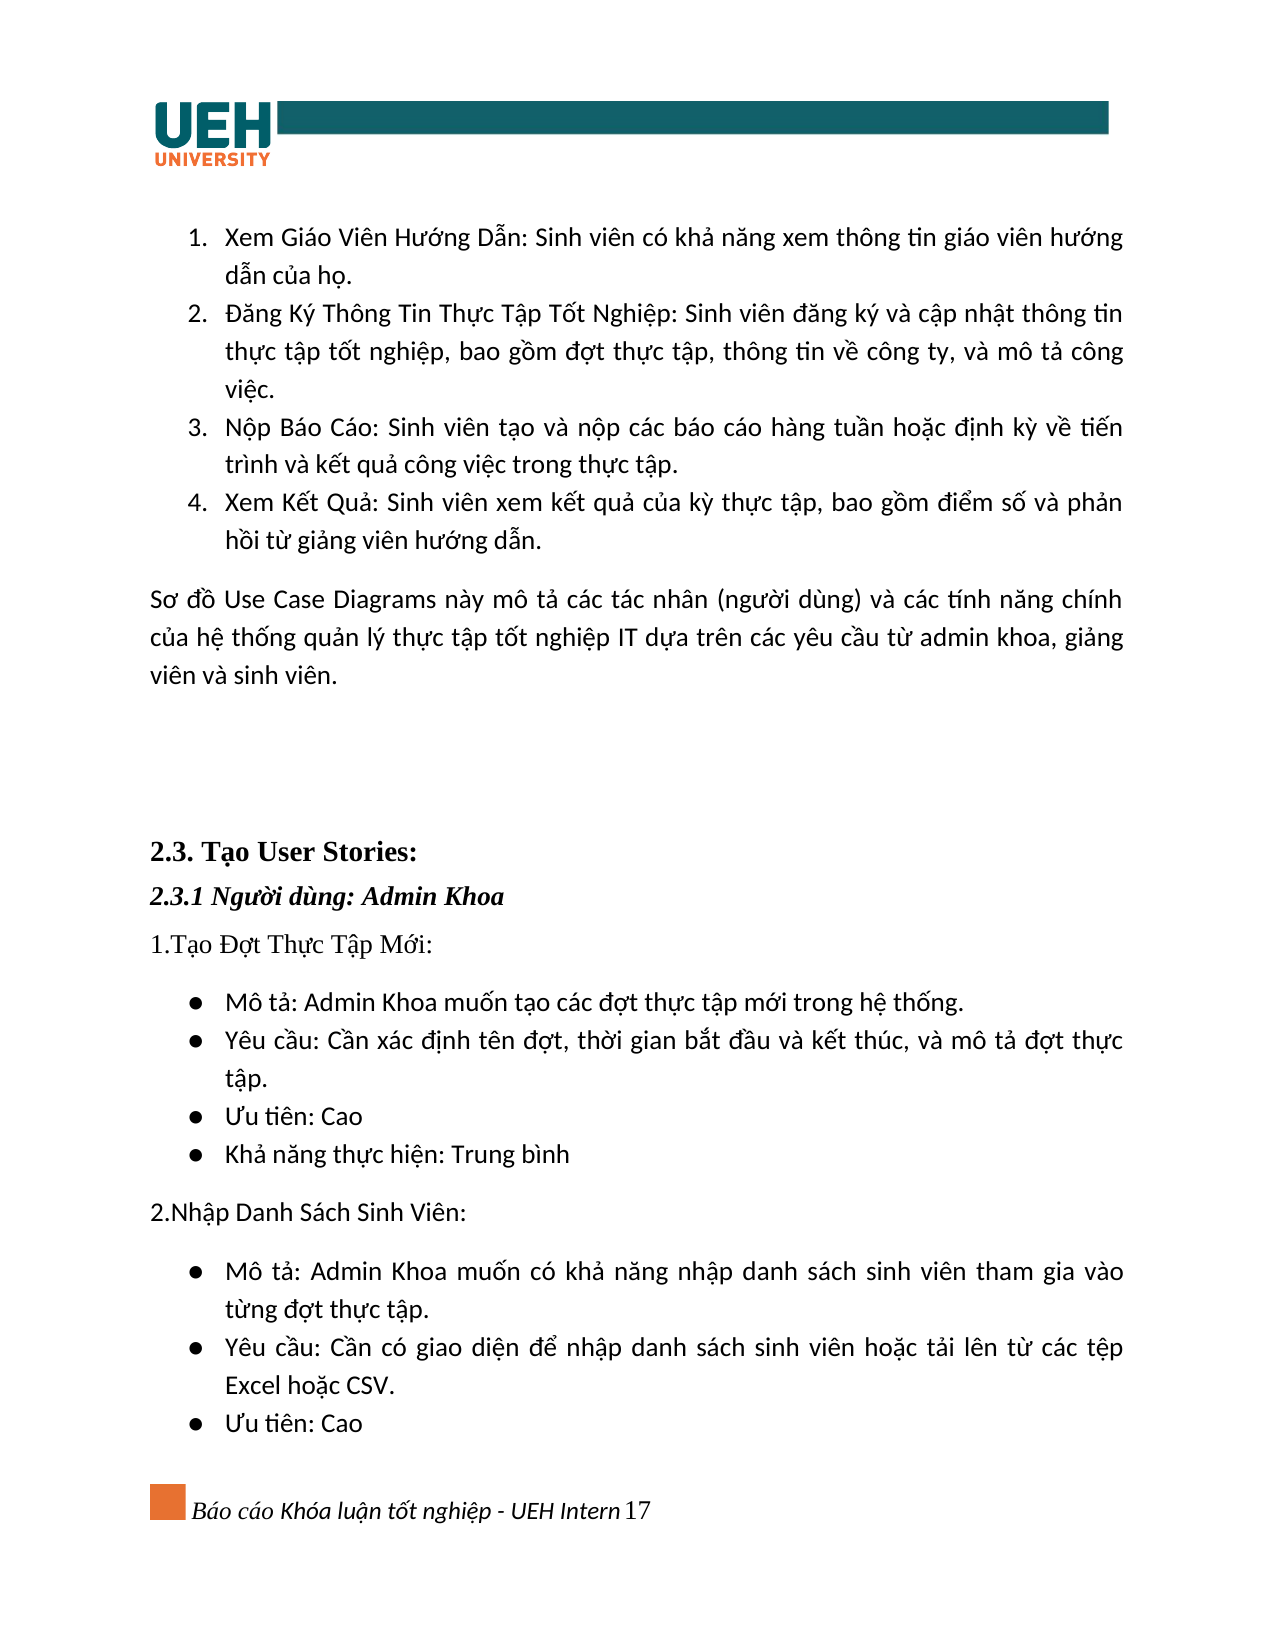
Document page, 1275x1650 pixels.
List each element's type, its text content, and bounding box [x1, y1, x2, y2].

list Yêu cầu: Cần có giao diện để nhập danh sách sinh viên hoặc tải lên từ các tệp Excel hoặc CSV. [187, 1330, 1125, 1401]
list Xem Giáo Viên Hướng Dẫn: Sinh viên có khả năng xem thông tin giáo viên hướng dẫn của họ. [187, 220, 1125, 291]
list Nộp Báo Cáo: Sinh viên tạo và nộp các báo cáo hàng tuần hoặc định kỳ về tiến trình và kết quả công việc trong thực tập. [187, 410, 1125, 481]
list Mô tả: Admin Khoa muốn tạo các đợt thực tập mới trong hệ thống. [187, 985, 1125, 1018]
list Ưu tiên: Cao [187, 1099, 1125, 1132]
picture [150, 95, 1109, 174]
list Ưu tiên: Cao [187, 1406, 1125, 1439]
list Khả năng thực hiện: Trung bình [187, 1137, 1125, 1170]
list Xem Kết Quả: Sinh viên xem kết quả của kỳ thực tập, bao gồm điểm số và phản hồi từ giảng viên hướng dẫn. [187, 486, 1125, 556]
list Mô tả: Admin Khoa muốn có khả năng nhập danh sách sinh viên tham gia vào từng đợt thực tập. [187, 1254, 1125, 1325]
subtitle 2.3. Tạo User Stories: [150, 834, 1125, 868]
picture [150, 1484, 186, 1520]
subtitle 2.3.1 Người dùng: Admin Khoa [150, 880, 1125, 911]
text 2.Nhập Danh Sách Sinh Viên: [150, 1196, 1125, 1228]
text Sơ đồ Use Case Diagrams này mô tả các tác nhân (người dùng) và các tính năng chính của hệ thống quản lý thực tập tốt nghiệp IT dựa trên các yêu cầu từ admin khoa, giảng viên và sinh viên. [150, 582, 1125, 691]
list Yêu cầu: Cần xác định tên đợt, thời gian bắt đầu và kết thúc, và mô tả đợt thực tập. [187, 1023, 1125, 1094]
list Đăng Ký Thông Tin Thực Tập Tốt Nghiệp: Sinh viên đăng ký và cập nhật thông tin thực tập tốt nghiệp, bao gồm đợt thực tập, thông tin về công ty, và mô tả công việc. [187, 296, 1125, 405]
